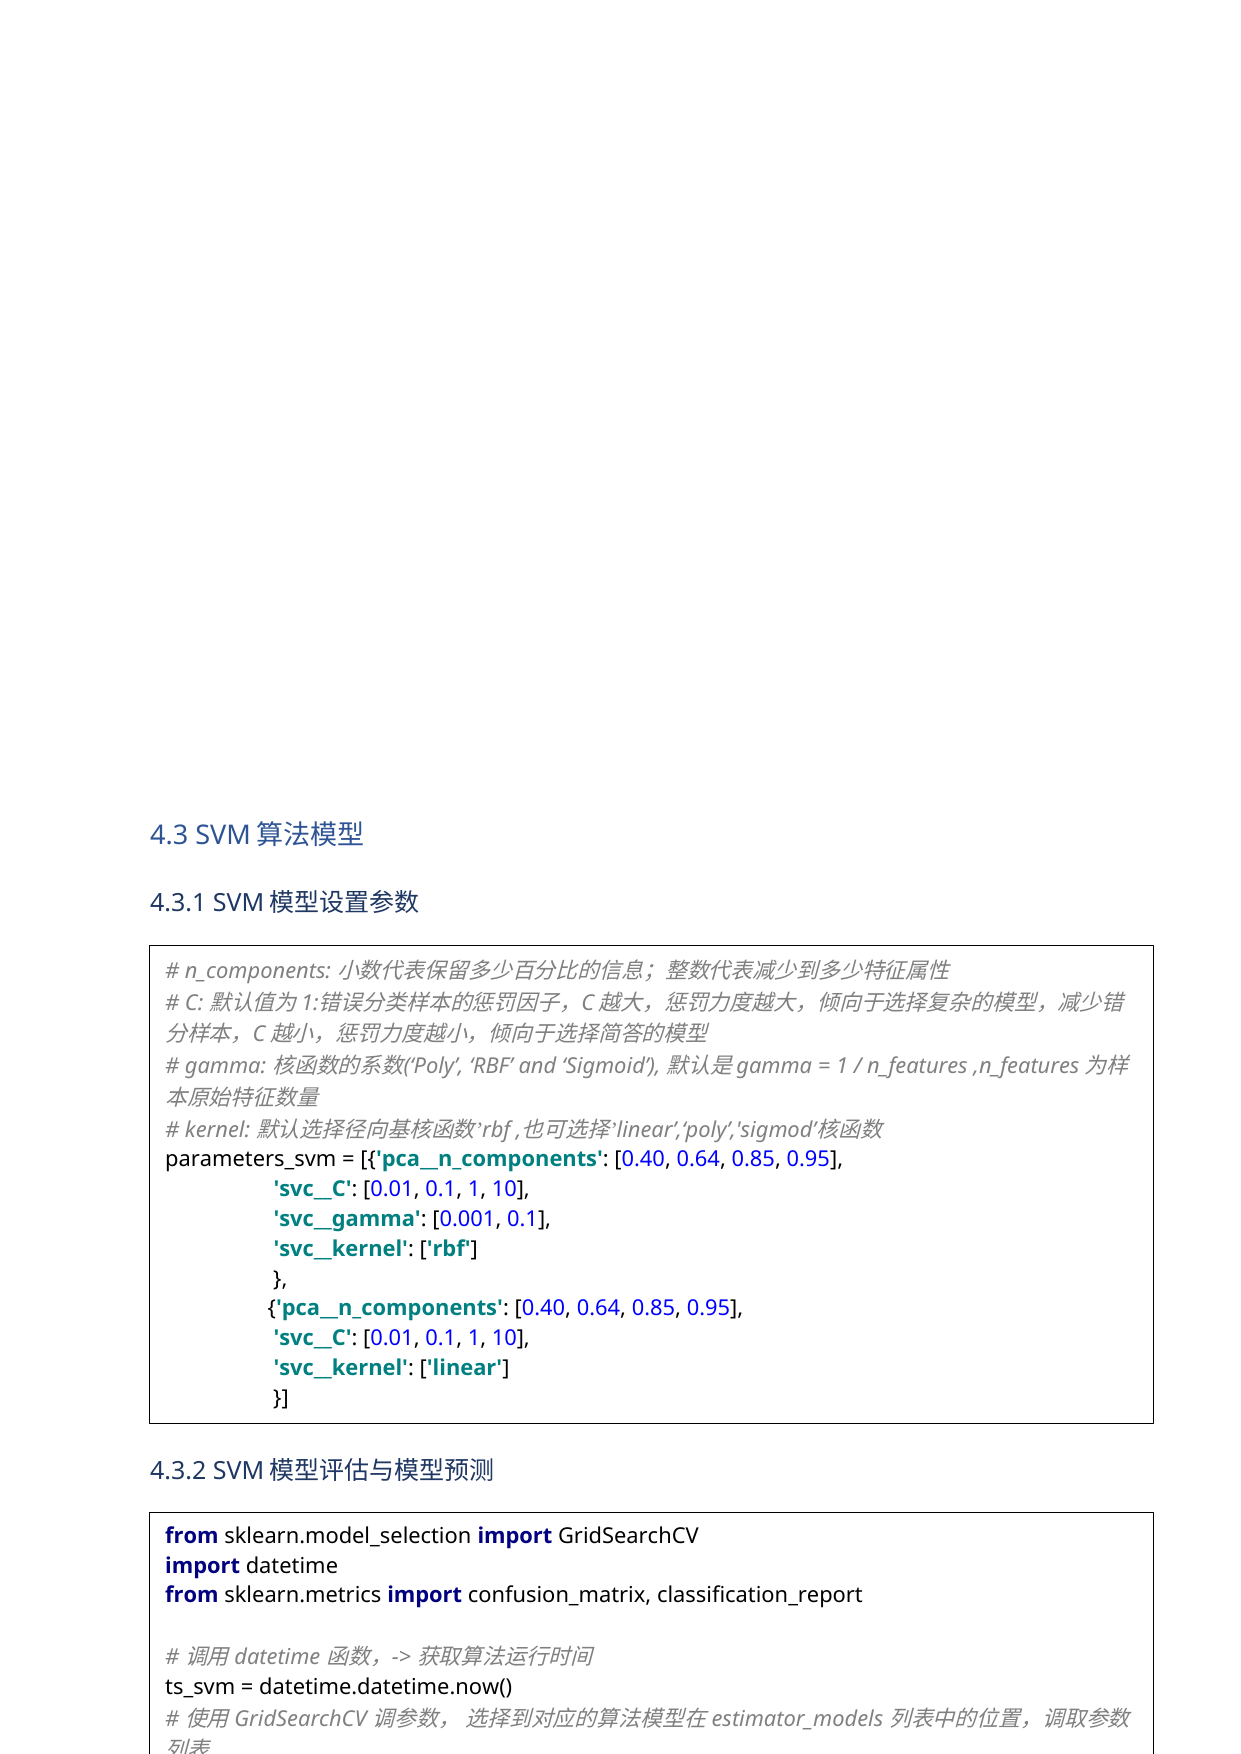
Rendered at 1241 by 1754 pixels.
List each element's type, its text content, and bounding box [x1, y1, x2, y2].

subtitle 4.3 SVM算法模型 [150, 813, 1090, 852]
subtitle 4.3.2 SVM模型评估与模型预测 [150, 1450, 1090, 1487]
subtitle 4.3.1 SVM模型设置参数 [150, 883, 1090, 919]
